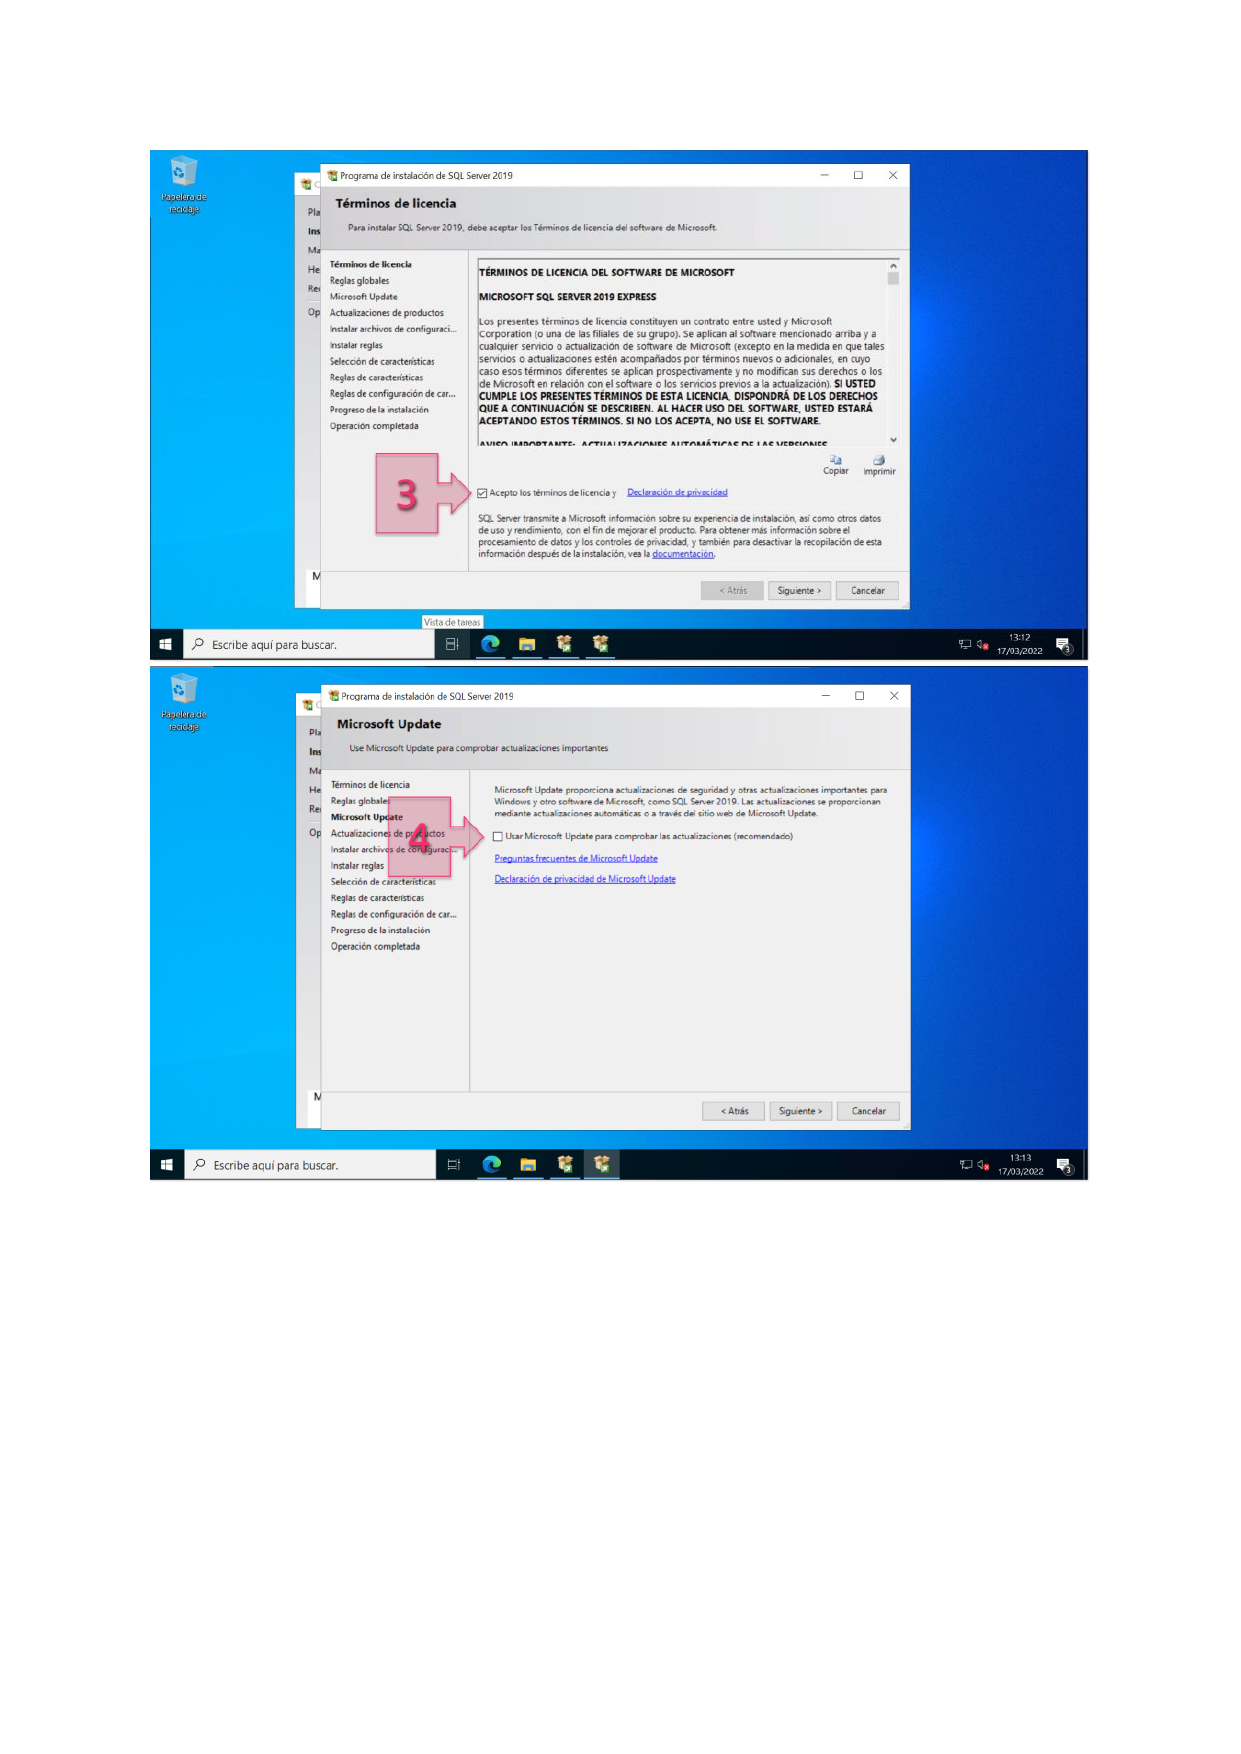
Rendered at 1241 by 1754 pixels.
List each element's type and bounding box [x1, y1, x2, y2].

picture [150, 150, 1091, 663]
picture [175, 713, 188, 717]
picture [171, 156, 198, 187]
picture [196, 195, 205, 200]
picture [150, 666, 1091, 1183]
picture [169, 207, 177, 212]
picture [171, 674, 197, 703]
picture [182, 725, 198, 729]
picture [179, 205, 198, 214]
picture [162, 194, 193, 204]
